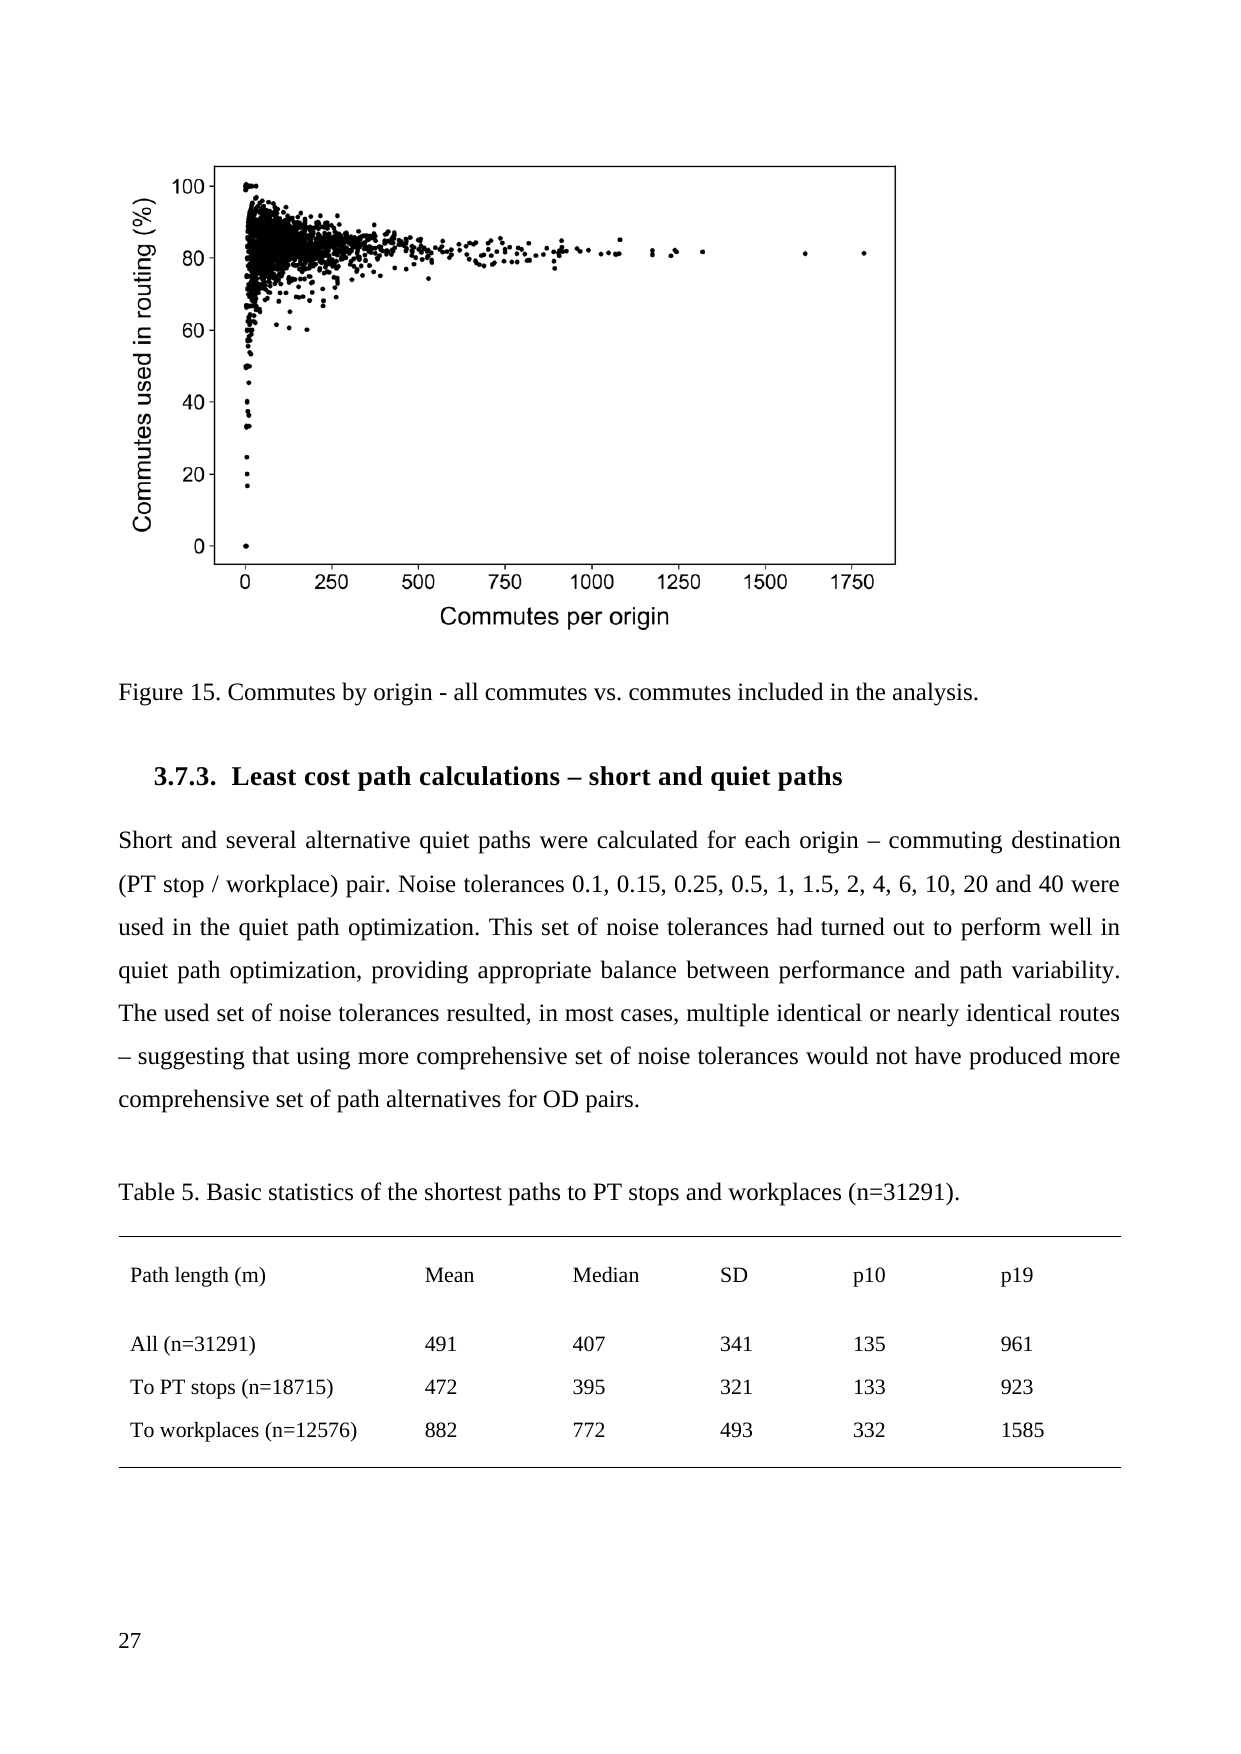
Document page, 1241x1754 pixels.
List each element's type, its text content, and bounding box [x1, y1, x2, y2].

table_cell 395 [562, 1357, 708, 1399]
subtitle Least cost path calculations – short and quiet paths [118, 760, 1122, 791]
table_cell 135 [842, 1306, 989, 1356]
table_cell All (n=31291) [119, 1306, 413, 1356]
table_cell 472 [414, 1357, 561, 1399]
text Figure 15. Commutes by origin - all commutes vs. commutes included in the analysis. [118, 677, 1122, 706]
table_cell 332 [842, 1400, 989, 1467]
table_header SD [709, 1237, 841, 1305]
text Short and several alternative quiet paths were calculated for each origin – commuting destination (PT stop / workplace) pair. Noise tolerances 0.1, 0.15, 0.25, 0.5, 1, 1.5, 2, 4, 6, 10, 20 and 40 were used in the quiet path optimization. This set of noise tolerances had turned out to perform well in quiet path optimization, providing appropriate balance between performance and path variability. The used set of noise tolerances resulted, in most cases, multiple identical or nearly identical routes – suggesting that using more comprehensive set of noise tolerances would not have produced more comprehensive set of path alternatives for OD pairs. [118, 826, 1122, 1113]
text Table 5. Basic statistics of the shortest paths to PT stops and workplaces (n=31291). [118, 1177, 1122, 1206]
table_header p10 [842, 1237, 989, 1305]
table_cell 133 [842, 1357, 989, 1399]
table_cell To workplaces (n=12576) [119, 1400, 413, 1467]
table_cell 772 [562, 1400, 708, 1467]
table_cell 961 [990, 1306, 1121, 1356]
table_cell 321 [709, 1357, 841, 1399]
table_cell 341 [709, 1306, 841, 1356]
table_cell 491 [414, 1306, 561, 1356]
table_cell 407 [562, 1306, 708, 1356]
table_header p19 [990, 1237, 1121, 1305]
table_cell 923 [990, 1357, 1121, 1399]
table_cell 1585 [990, 1400, 1121, 1467]
table_header Mean [414, 1237, 561, 1305]
table_cell 882 [414, 1400, 561, 1467]
table_cell 493 [709, 1400, 841, 1467]
table_cell To PT stops (n=18715) [119, 1357, 413, 1399]
table_header Median [562, 1237, 708, 1305]
table_header Path length (m) [119, 1237, 413, 1305]
picture [118, 147, 913, 644]
